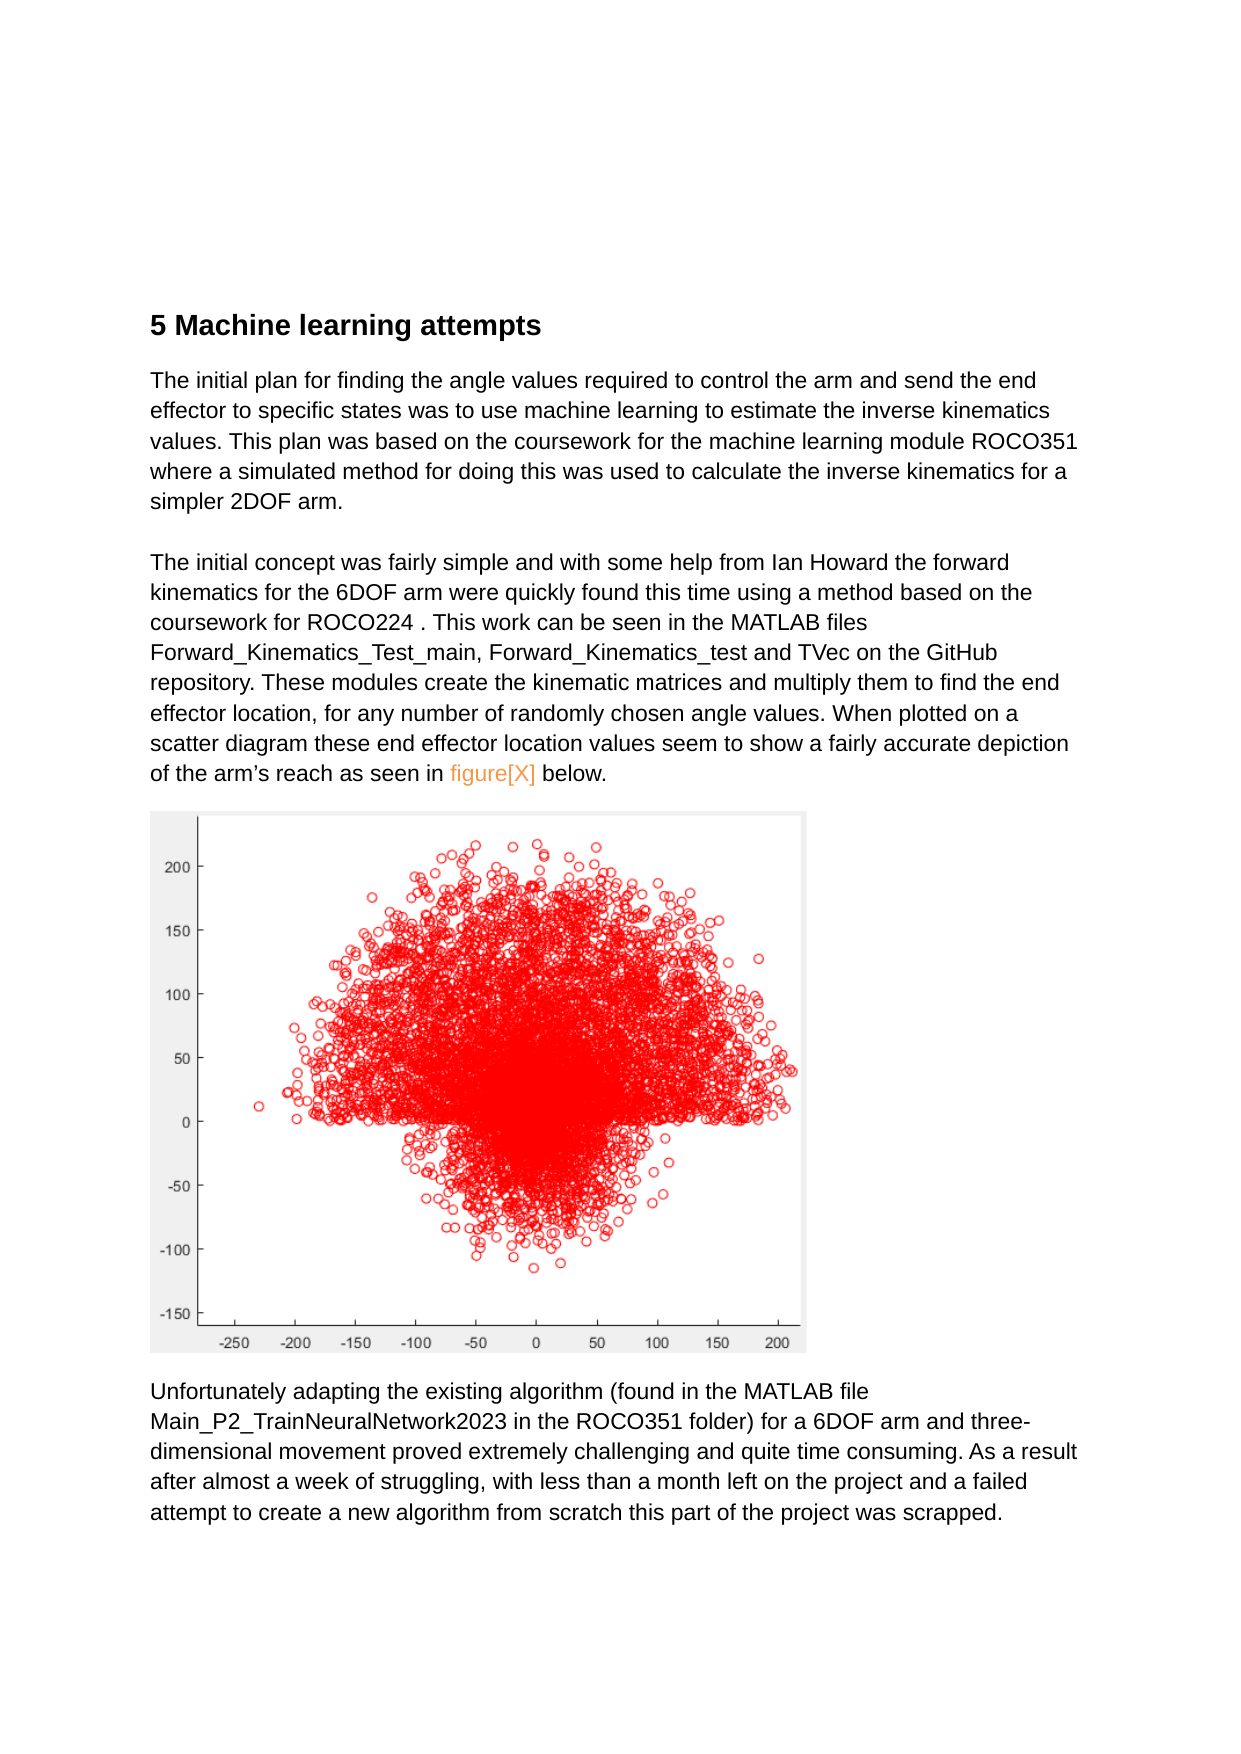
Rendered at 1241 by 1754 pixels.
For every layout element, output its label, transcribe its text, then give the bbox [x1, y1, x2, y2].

text Unfortunately adapting the existing algorithm (found in the MATLAB file Main_P2_TrainNeuralNetwork2023 in the ROCO351 folder) for a 6DOF arm and three-dimensional movement proved extremely challenging and quite time consuming. As a result after almost a week of struggling, with less than a month left on the project and a failed attempt to create a new algorithm from scratch this part of the project was scrapped. [150, 1378, 1090, 1525]
text 5 Machine learning attempts [150, 308, 1090, 341]
picture [150, 811, 807, 1353]
text The initial plan for finding the angle values required to control the arm and send the end effector to specific states was to use machine learning to estimate the inverse kinematics values. This plan was based on the coursework for the machine learning module ROCO351 where a simulated method for doing this was used to calculate the inverse kinematics for a simpler 2DOF arm. The initial concept was fairly simple and with some help from Ian Howard the forward kinematics for the 6DOF arm were quickly found this time using a method based on the coursework for ROCO224 . This work can be seen in the MATLAB files Forward_Kinematics_Test_main, Forward_Kinematics_test and TVec on the GitHub repository. These modules create the kinematic matrices and multiply them to find the end effector location, for any number of randomly chosen angle values. When plotted on a scatter diagram these end effector location values seem to show a fairly accurate depiction of the arm’s reach as seen in figure[X] below. [150, 367, 1090, 786]
